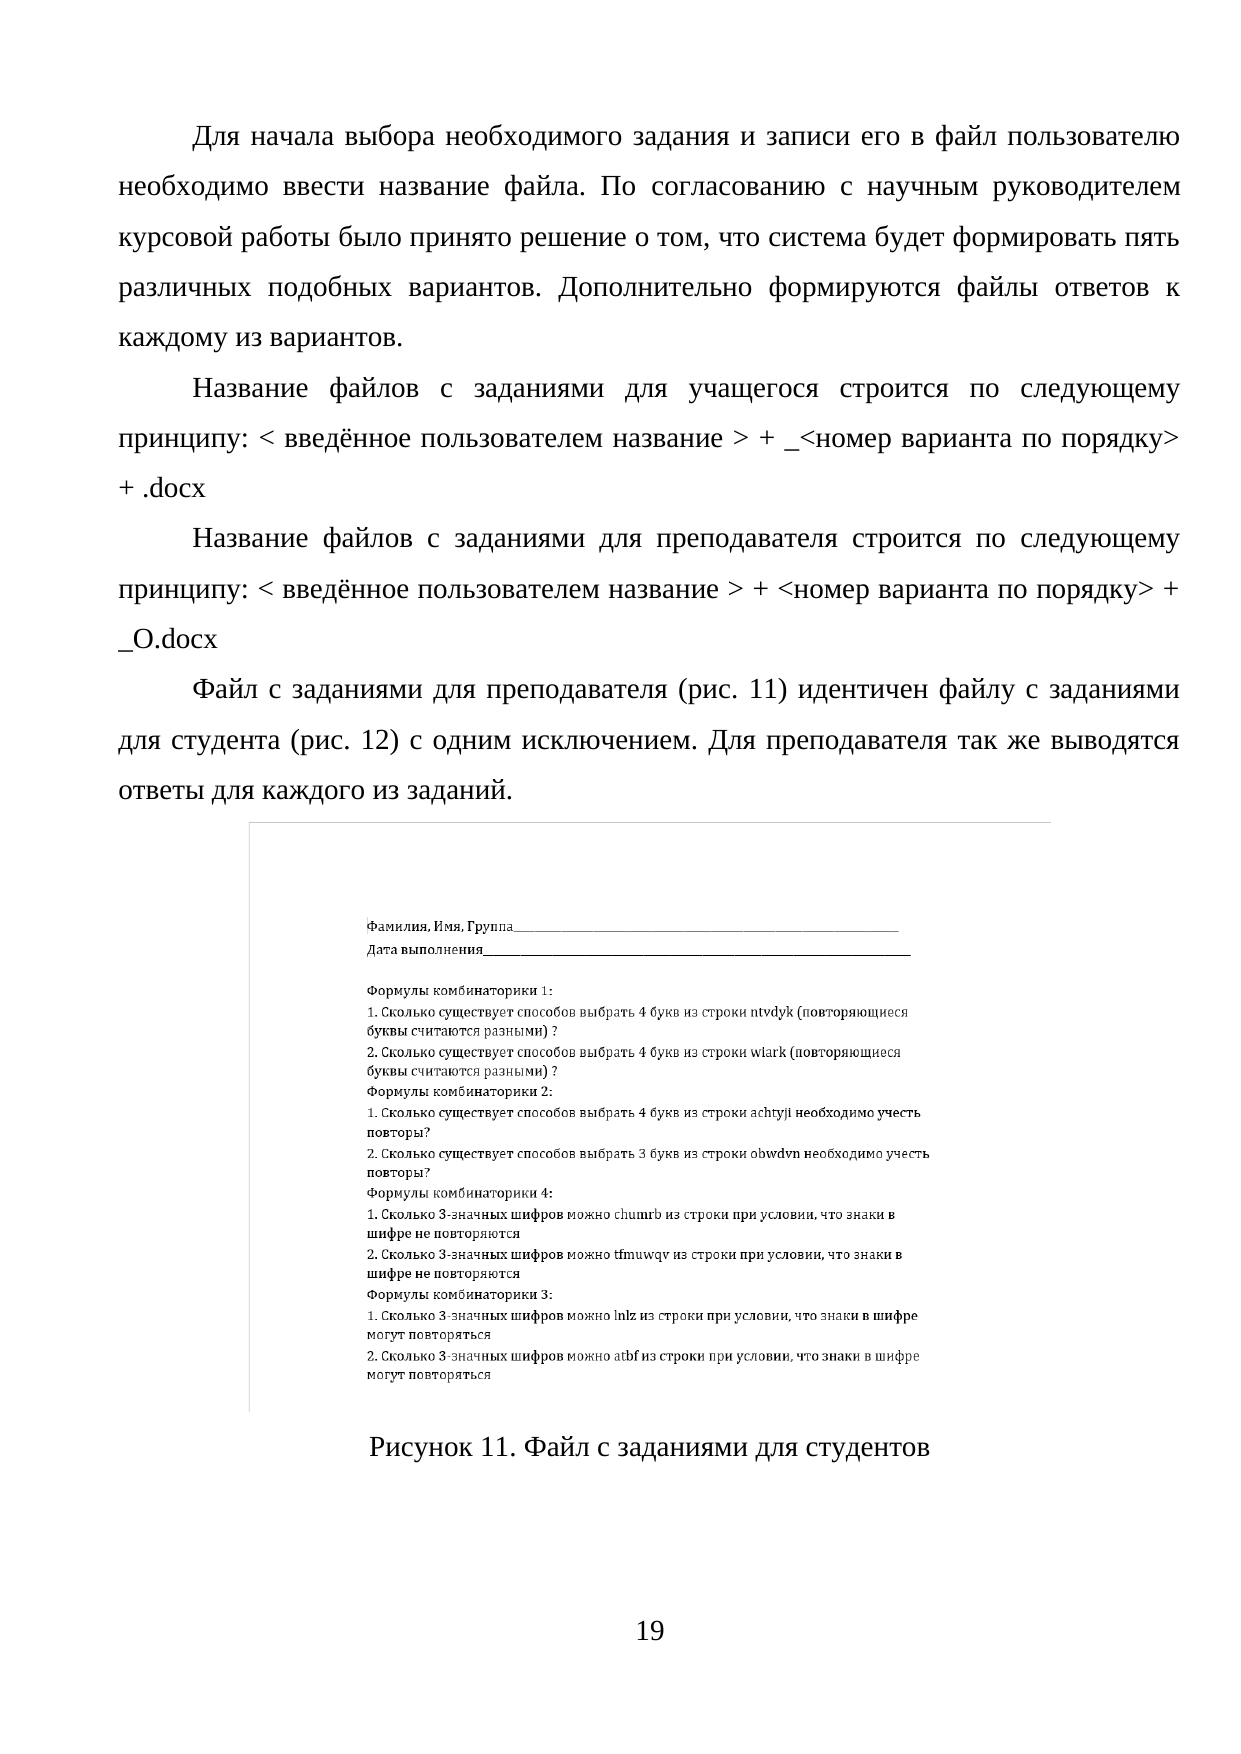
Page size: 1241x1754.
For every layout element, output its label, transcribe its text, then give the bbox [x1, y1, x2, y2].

text Рисунок 11. Файл с заданиями для студентов [118, 1429, 1181, 1462]
text Название файлов с заданиями для преподавателя строится по следующему принципу: < введённое пользователем название > + <номер варианта по порядку> + _О.docx [118, 521, 1181, 655]
text Файл с заданиями для преподавателя (рис. 11) идентичен файлу с заданиями для студента (рис. 12) с одним исключением. Для преподавателя так же выводятся ответы для каждого из заданий. [118, 672, 1181, 806]
picture [248, 822, 1051, 1412]
text Для начала выбора необходимого задания и записи его в файл пользователю необходимо ввести название файла. По согласованию с научным руководителем курсовой работы было принято решение о том, что система будет формировать пять различных подобных вариантов. Дополнительно формируются файлы ответов к каждому из вариантов. [118, 118, 1181, 353]
text Название файлов с заданиями для учащегося строится по следующему принципу: < введённое пользователем название > + _<номер варианта по порядку> + .docx [118, 370, 1181, 504]
